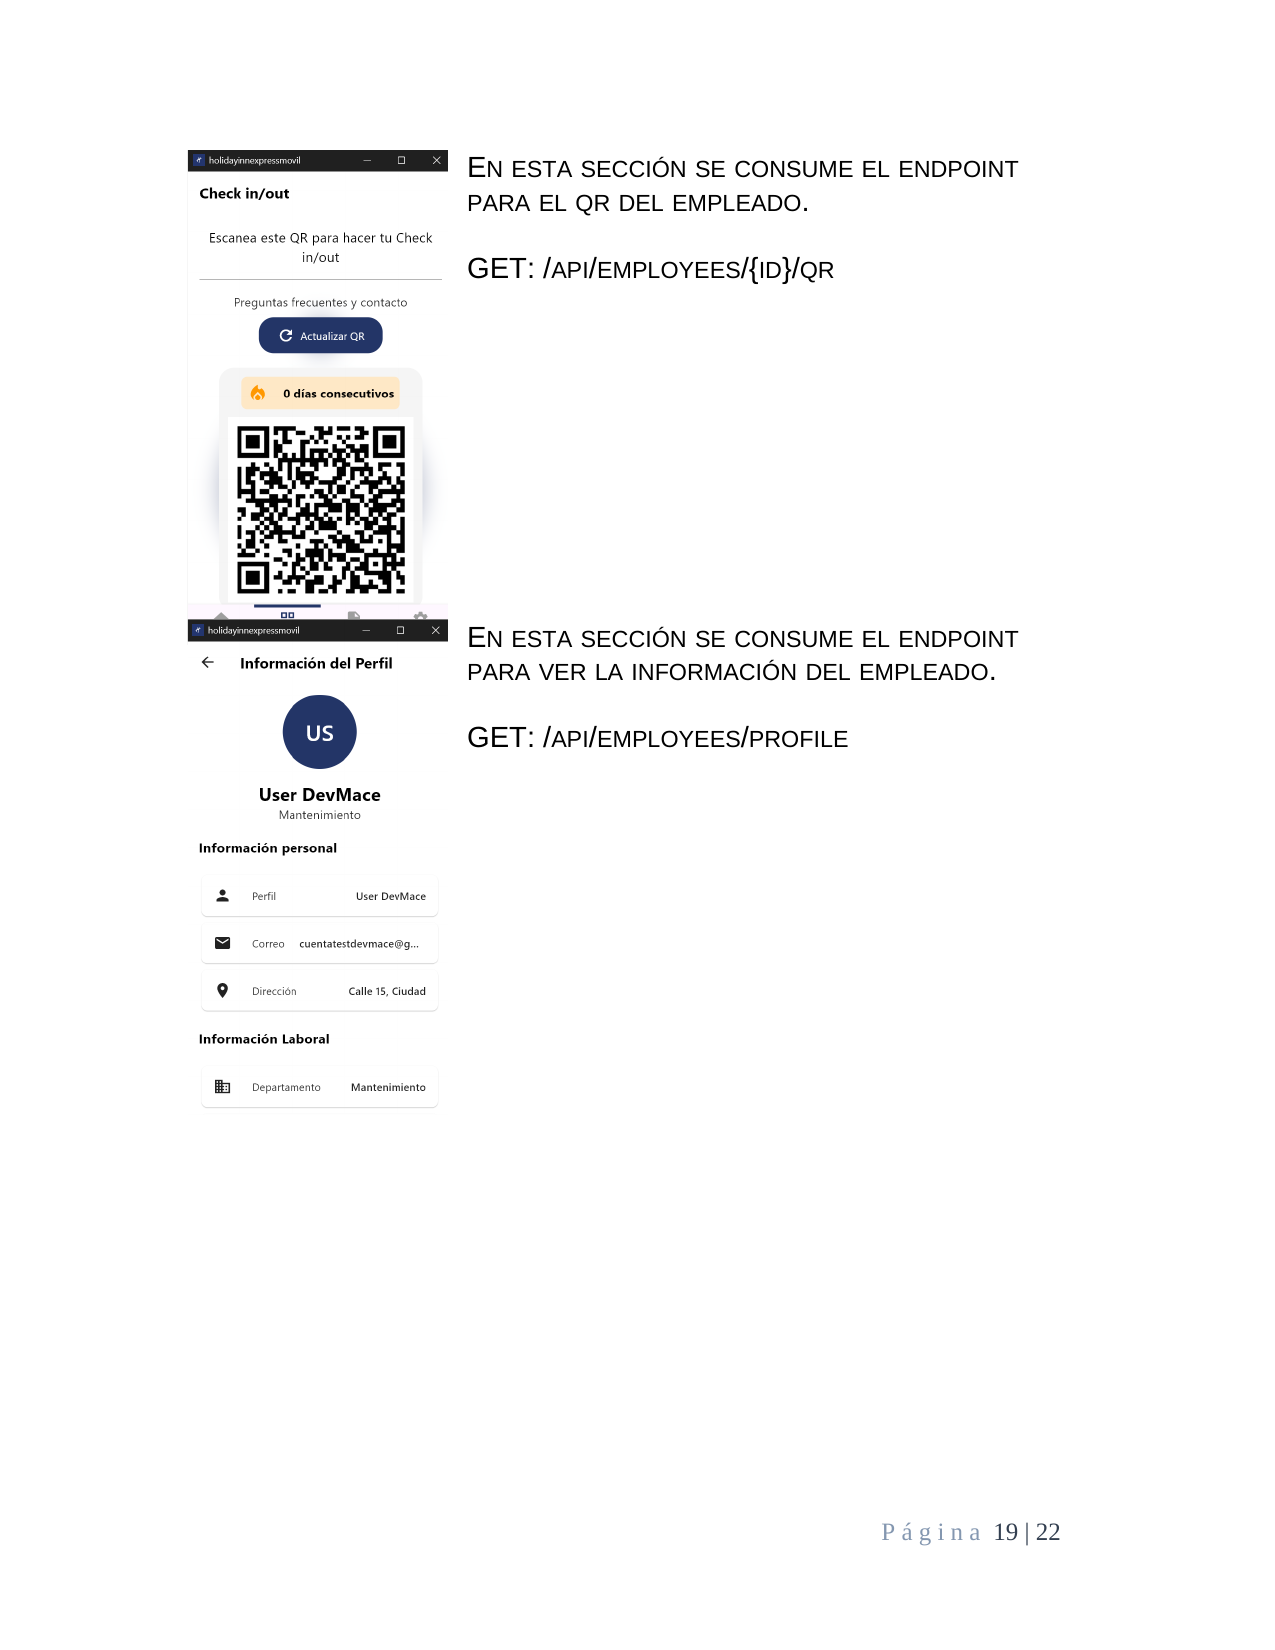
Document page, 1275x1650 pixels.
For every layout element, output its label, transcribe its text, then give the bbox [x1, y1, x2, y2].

text En esta sección se consume el endpoint para ver la información del empleado. [448, 619, 1087, 687]
text GET: /api/employees/{id}/qr [448, 251, 1087, 284]
text GET: /api/employees/profile [448, 720, 1087, 754]
text En esta sección se consume el endpoint para el qr del empleado. [448, 150, 1087, 217]
picture [187, 150, 448, 1113]
